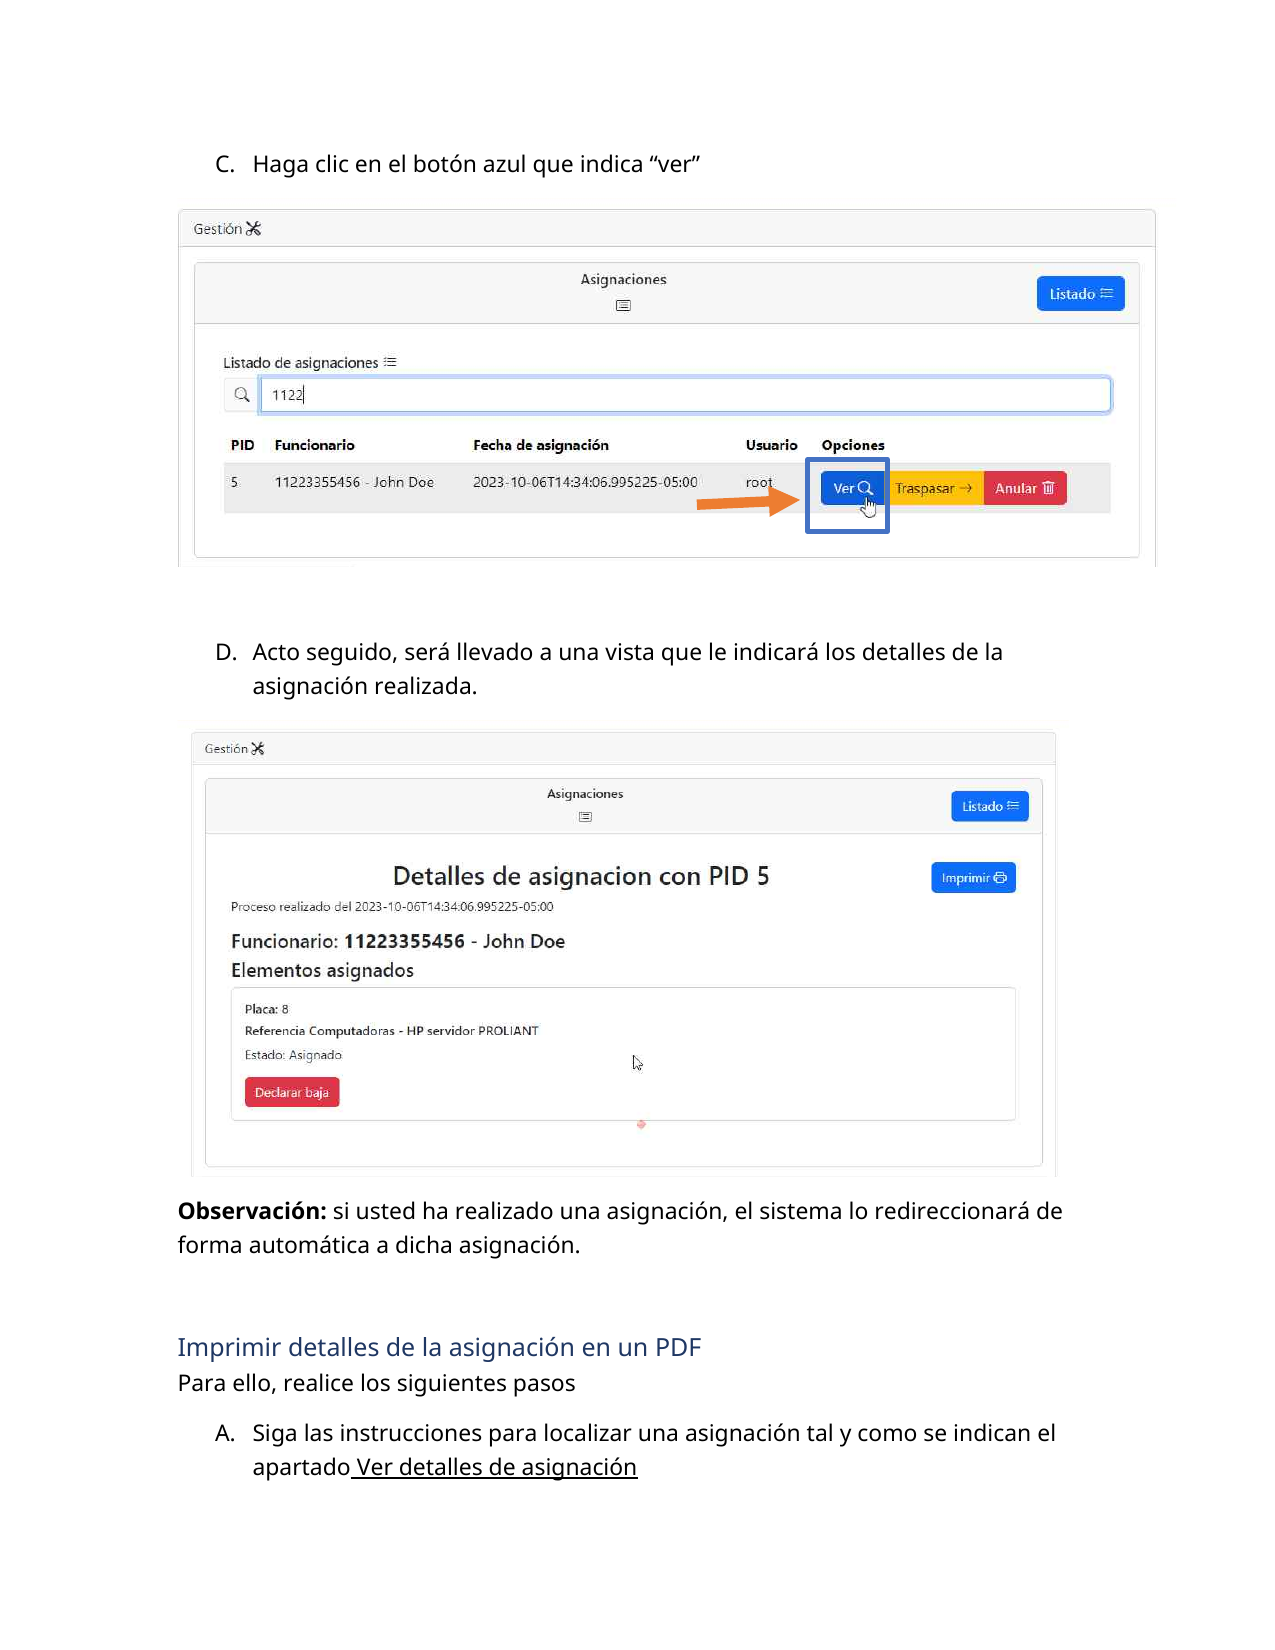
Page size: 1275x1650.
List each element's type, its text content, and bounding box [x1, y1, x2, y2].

picture [177, 720, 1070, 1177]
list Siga las instrucciones para localizar una asignación tal y como se indican el apartado Ver detalles de asignación [215, 1417, 1098, 1482]
text Para ello, realice los siguientes pasos [177, 1367, 1098, 1398]
subtitle Imprimir detalles de la asignación en un PDF [177, 1330, 1098, 1364]
text Observación: si usted ha realizado una asignación, el sistema lo redireccionará de forma automática a dicha asignación. [177, 1195, 1098, 1260]
picture [177, 198, 1177, 567]
list Acto seguido, será llevado a una vista que le indicará los detalles de la asignación realizada. [215, 636, 1098, 701]
list Haga clic en el botón azul que indica “ver” [215, 148, 1098, 179]
